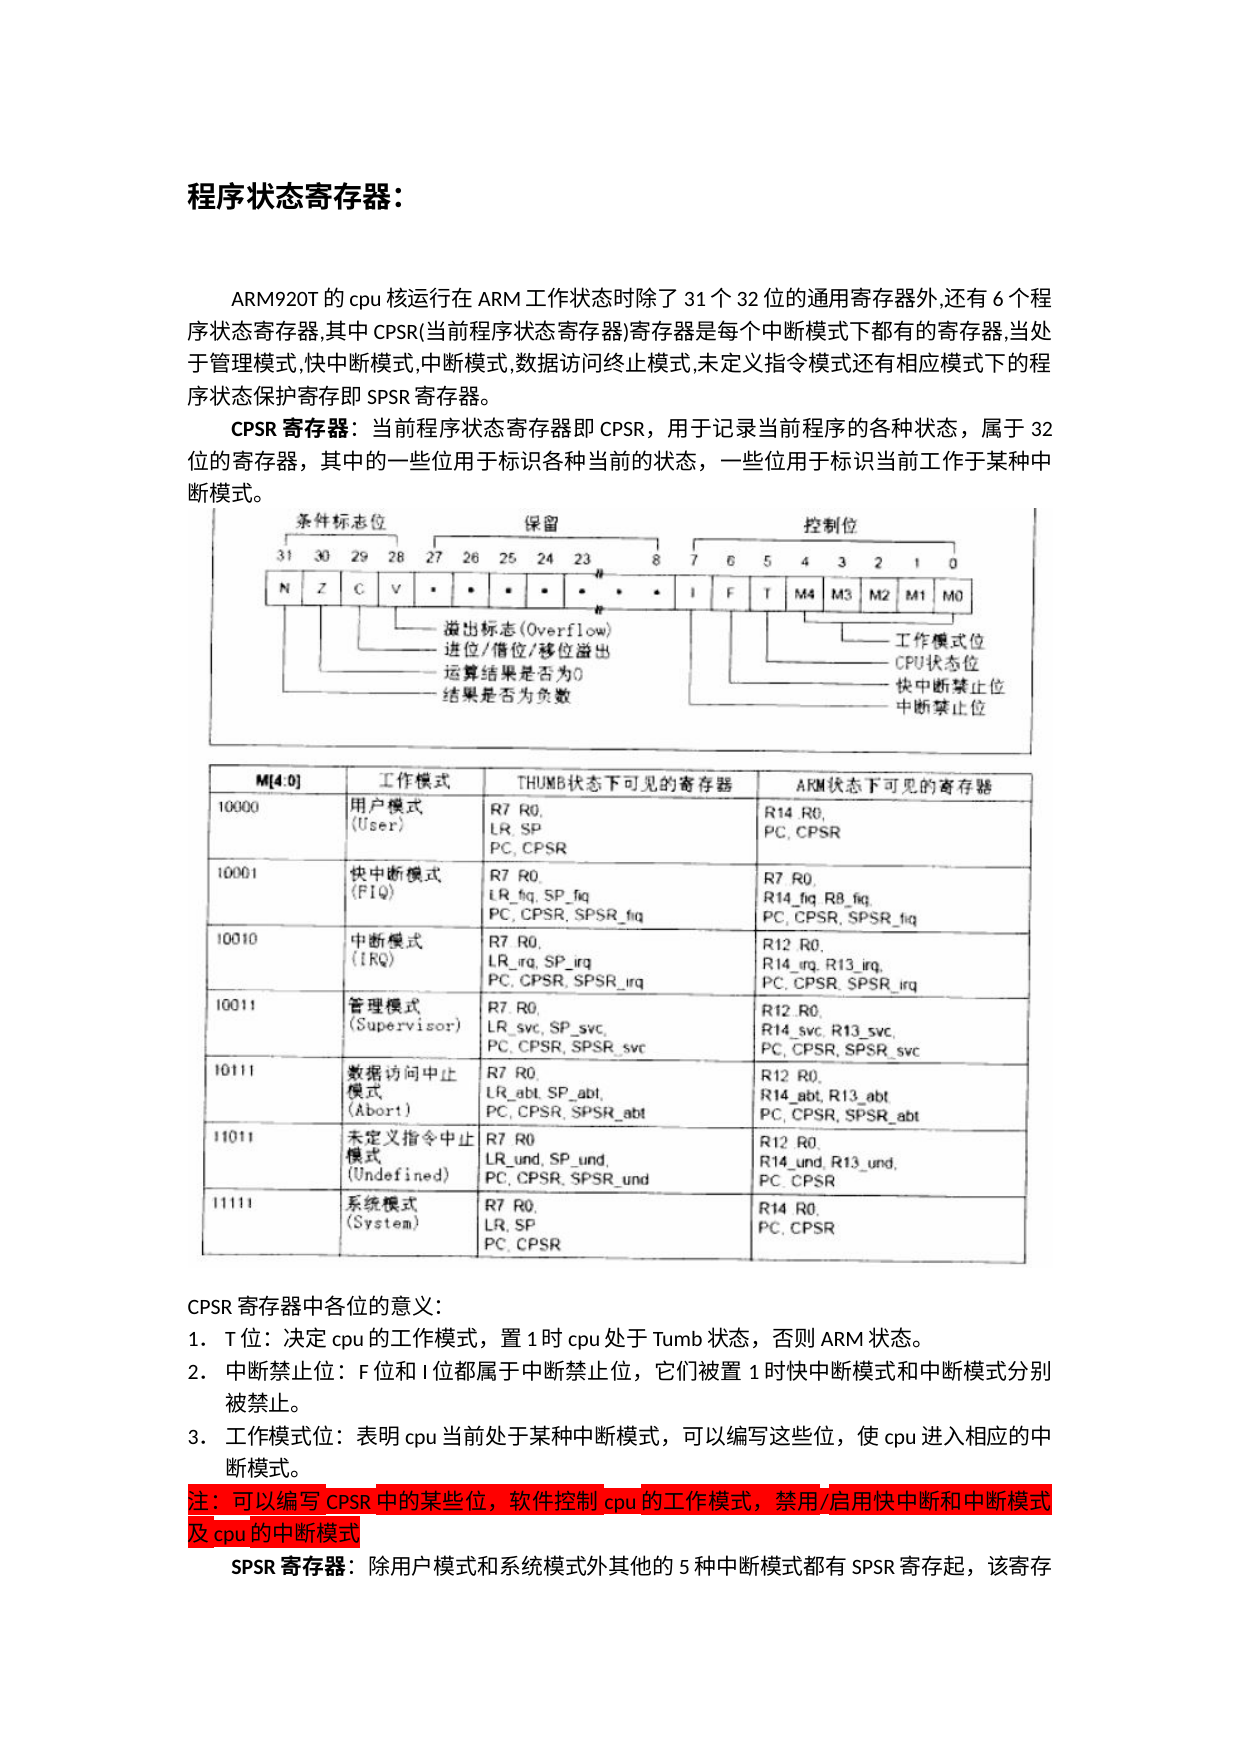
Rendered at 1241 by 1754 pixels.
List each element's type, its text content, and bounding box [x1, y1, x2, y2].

subtitle 程序状态寄存器： [187, 162, 1053, 227]
list 工作模式位：表明cpu当前处于某种中断模式，可以编写这些位，使cpu进入相应的中断模式。 [187, 1418, 1053, 1483]
picture [187, 508, 1053, 1268]
list 中断禁止位：F位和I位都属于中断禁止位，它们被置1时快中断模式和中断模式分别被禁止。 [187, 1353, 1053, 1418]
text CPSR寄存器：当前程序状态寄存器即CPSR，用于记录当前程序的各种状态，属于32位的寄存器，其中的一些位用于标识各种当前的状态，一些位用于标识当前工作于某种中断模式。 [187, 411, 1053, 508]
text ARM920T的cpu核运行在ARM工作状态时除了31个32位的通用寄存器外,还有6个程序状态寄存器,其中CPSR(当前程序状态寄存器)寄存器是每个中断模式下都有的寄存器,当处于管理模式,快中断模式,中断模式,数据访问终止模式,未定义指令模式还有相应模式下的程序状态保护寄存即SPSR寄存器。 [187, 281, 1053, 411]
text CPSR寄存器中各位的意义： [187, 1288, 1053, 1321]
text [187, 1548, 1053, 1581]
text 注：可以编写CPSR中的某些位，软件控制cpu的工作模式，禁用/启用快中断和中断模式及cpu的中断模式 [187, 1483, 1053, 1548]
list T位：决定cpu的工作模式，置1时cpu处于Tumb状态，否则ARM状态。 [187, 1321, 1053, 1353]
